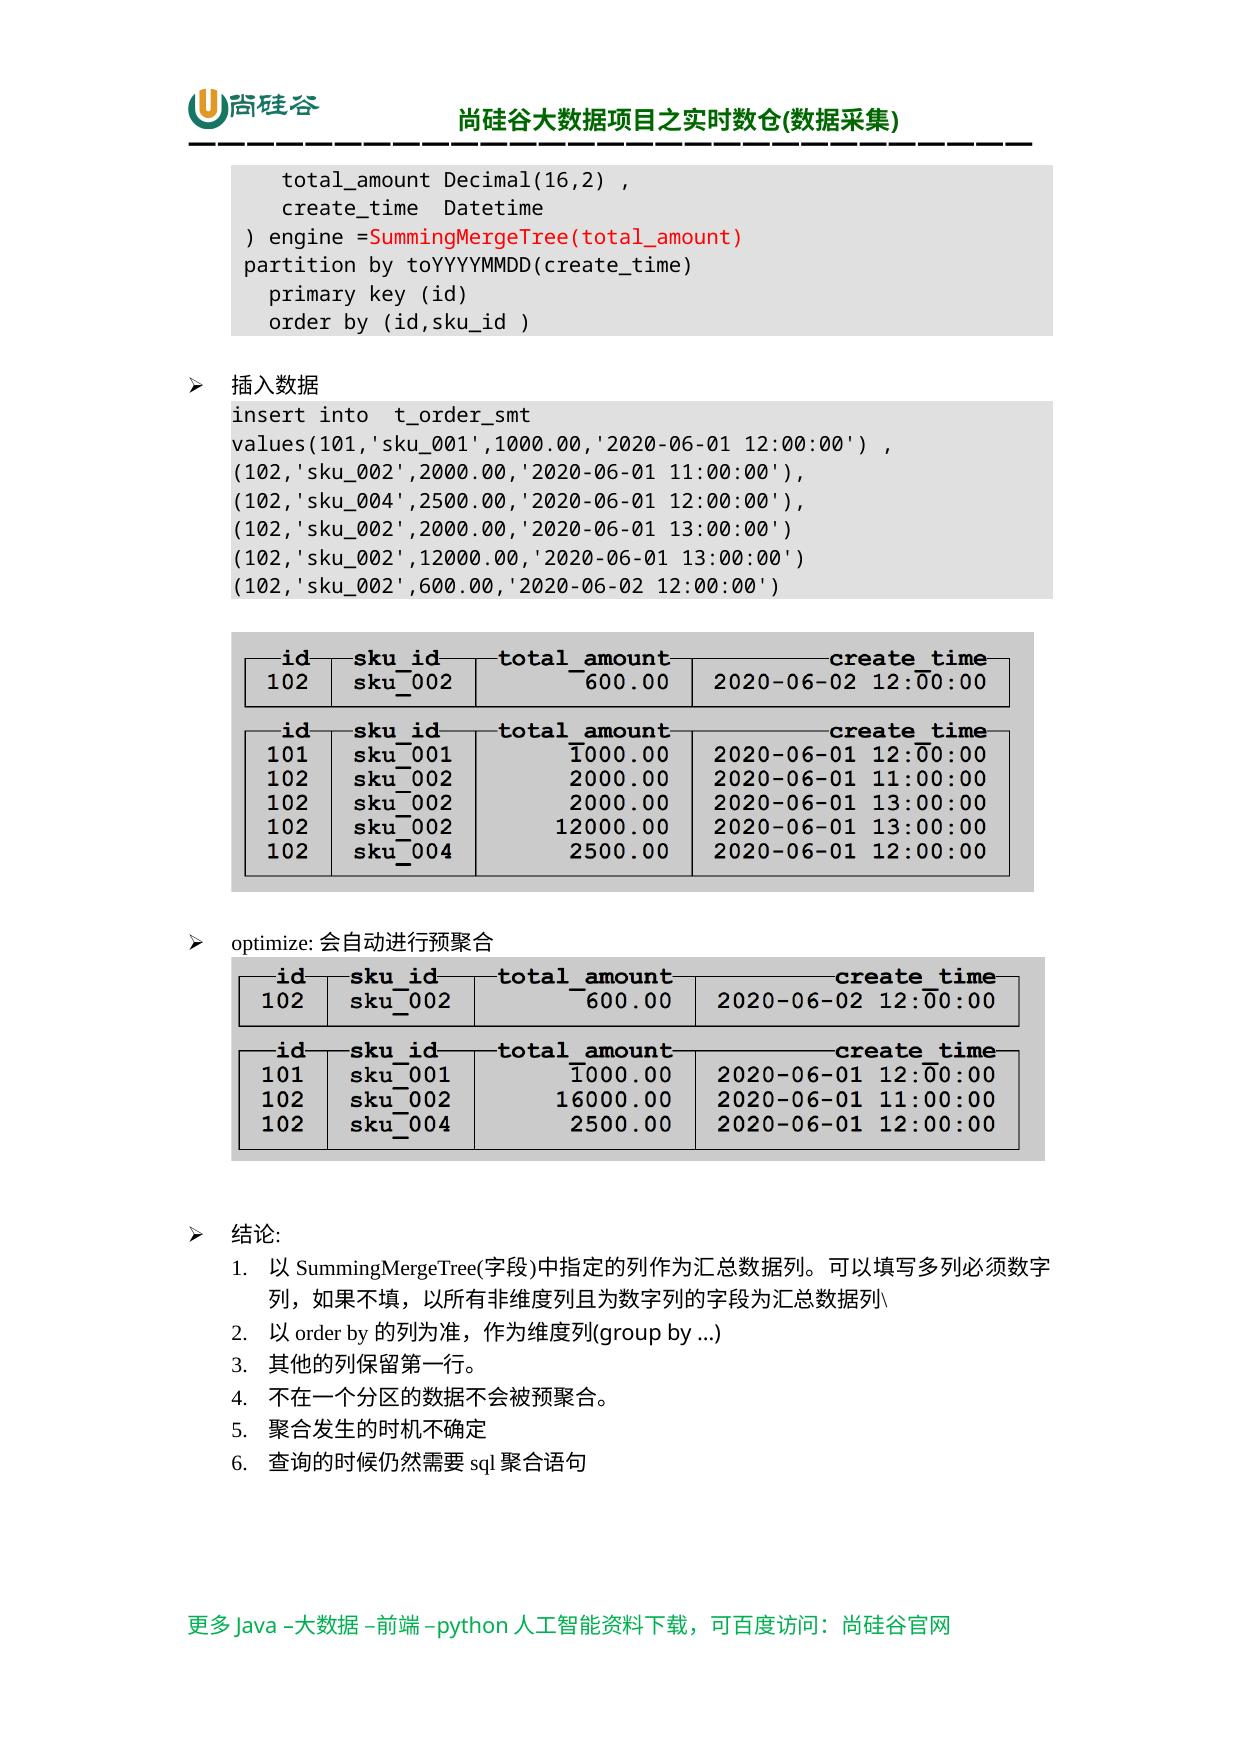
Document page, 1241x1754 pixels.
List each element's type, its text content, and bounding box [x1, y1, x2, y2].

list 以SummingMergeTree(字段)中指定的列作为汇总数据列。可以填写多列必须数字列，如果不填，以所有非维度列且为数字列的字段为汇总数据列\ [231, 1249, 1053, 1314]
picture [231, 957, 1045, 1161]
text primary key (id) [231, 279, 1053, 307]
picture [231, 632, 1034, 892]
text total_amount Decimal(16,2) , [231, 165, 1053, 193]
text order by (id,sku_id ) [231, 307, 1053, 336]
text (102,'sku_002',600.00,'2020-06-02 12:00:00') [231, 571, 1053, 599]
text create_time Datetime [231, 193, 1053, 222]
text ) engine =SummingMergeTree(total_amount) [231, 222, 1053, 250]
text insert into t_order_smt [231, 401, 1053, 429]
text (102,'sku_004',2500.00,'2020-06-01 12:00:00'), [231, 486, 1053, 514]
list 不在一个分区的数据不会被预聚合。 [231, 1379, 1053, 1412]
text (102,'sku_002',12000.00,'2020-06-01 13:00:00') [231, 543, 1053, 571]
text partition by toYYYYMMDD(create_time) [231, 250, 1053, 279]
text values(101,'sku_001',1000.00,'2020-06-01 12:00:00') , [231, 429, 1053, 457]
list 查询的时候仍然需要sql聚合语句 [231, 1444, 1053, 1477]
text (102,'sku_002',2000.00,'2020-06-01 11:00:00'), [231, 457, 1053, 486]
list 插入数据 [187, 368, 1053, 401]
list 结论: [187, 1217, 1053, 1249]
text (102,'sku_002',2000.00,'2020-06-01 13:00:00') [231, 514, 1053, 543]
list 聚合发生的时机不确定 [231, 1412, 1053, 1444]
list optimize: 会自动进行预聚合 [187, 924, 1053, 957]
picture [187, 88, 321, 130]
list 以order by 的列为准，作为维度列(group by …) [231, 1314, 1053, 1347]
list 其他的列保留第一行。 [231, 1347, 1053, 1379]
